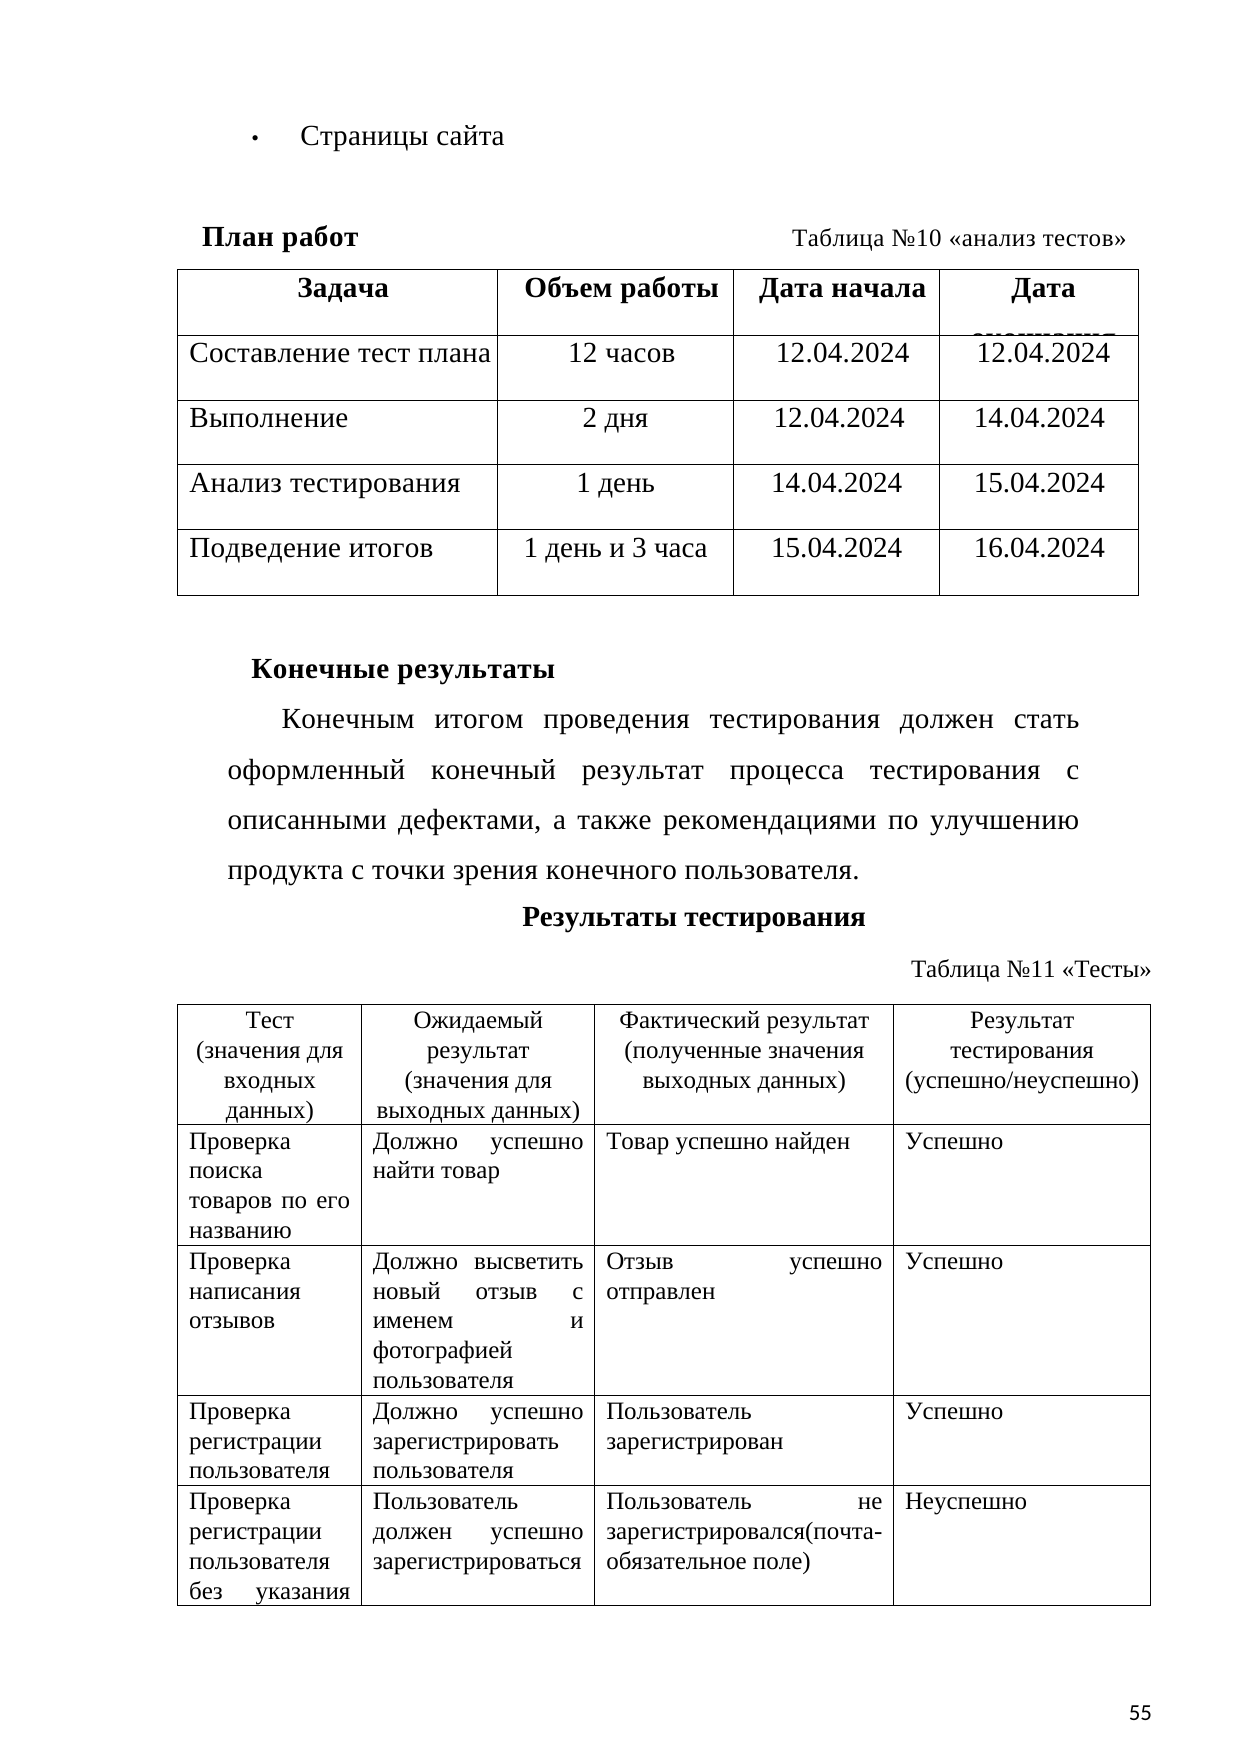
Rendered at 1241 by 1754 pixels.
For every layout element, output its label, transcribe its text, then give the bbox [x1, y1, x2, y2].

table_cell Должно успешно зарегистрировать пользователя [362, 1396, 594, 1485]
table_cell 12.04.2024 [940, 336, 1138, 399]
table_header Фактический результат (полученные значения выходных данных) [595, 1005, 893, 1124]
table_header Дата окончания [940, 270, 1138, 334]
text План работ Таблица №10 «анализ тестов» [177, 219, 1152, 252]
table_cell Товар успешно найден [595, 1125, 893, 1244]
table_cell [595, 1486, 893, 1605]
table_cell 15.04.2024 [940, 465, 1138, 529]
table_header Задача [178, 270, 497, 334]
table_cell Проверка регистрации пользователя [178, 1396, 361, 1485]
table_cell Подведение итогов [178, 530, 497, 595]
text Таблица №11 «Тесты» [177, 953, 1152, 983]
table_cell 1 день и 3 часа [498, 530, 733, 595]
table_header Объем работы [498, 270, 733, 334]
text Конечным итогом проведения тестирования должен стать оформленный конечный результат процесса тестирования с описанными дефектами, а также рекомендациями по улучшению продукта с точки зрения конечного пользователя. [227, 702, 1081, 886]
table_cell Успешно [894, 1246, 1150, 1394]
table_cell 1 день [498, 465, 733, 529]
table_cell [362, 1486, 594, 1605]
table_cell 14.04.2024 [734, 465, 939, 529]
table_header Результат тестирования (успешно/неуспешно) [894, 1005, 1150, 1124]
table_cell Проверка поиска товаров по его названию [178, 1125, 361, 1244]
table_header Дата начала [734, 270, 939, 334]
table_cell 12.04.2024 [734, 401, 939, 464]
text Результаты тестирования [177, 903, 1152, 933]
table_cell Успешно [894, 1396, 1150, 1485]
list Страницы сайта [177, 118, 1152, 152]
table_cell Составление тест плана [178, 336, 497, 399]
table_header Тест (значения для входных данных) [178, 1005, 361, 1124]
table_cell Должно успешно найти товар [362, 1125, 594, 1244]
table_cell 12.04.2024 [734, 336, 939, 399]
table_cell 14.04.2024 [940, 401, 1138, 464]
table_cell Выполнение тестирования [178, 401, 497, 464]
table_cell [178, 1486, 361, 1605]
table_cell 2 дня [498, 401, 733, 464]
table_cell 16.04.2024 [940, 530, 1138, 595]
text Конечные результаты [177, 651, 1152, 685]
table_cell Должно высветить новый отзыв с именем и фотографией пользователя [362, 1246, 594, 1394]
table_cell Успешно [894, 1125, 1150, 1244]
table_header Ожидаемый результат (значения для выходных данных) [362, 1005, 594, 1124]
table_cell Отзыв успешно отправлен [595, 1246, 893, 1394]
table_cell Анализ тестирования [178, 465, 497, 529]
table_cell 12 часов [498, 336, 733, 399]
table_cell 15.04.2024 [734, 530, 939, 595]
table_cell Неуспешно [894, 1486, 1150, 1605]
table_cell Пользователь зарегистрирован [595, 1396, 893, 1485]
table_cell Проверка написания отзывов [178, 1246, 361, 1394]
